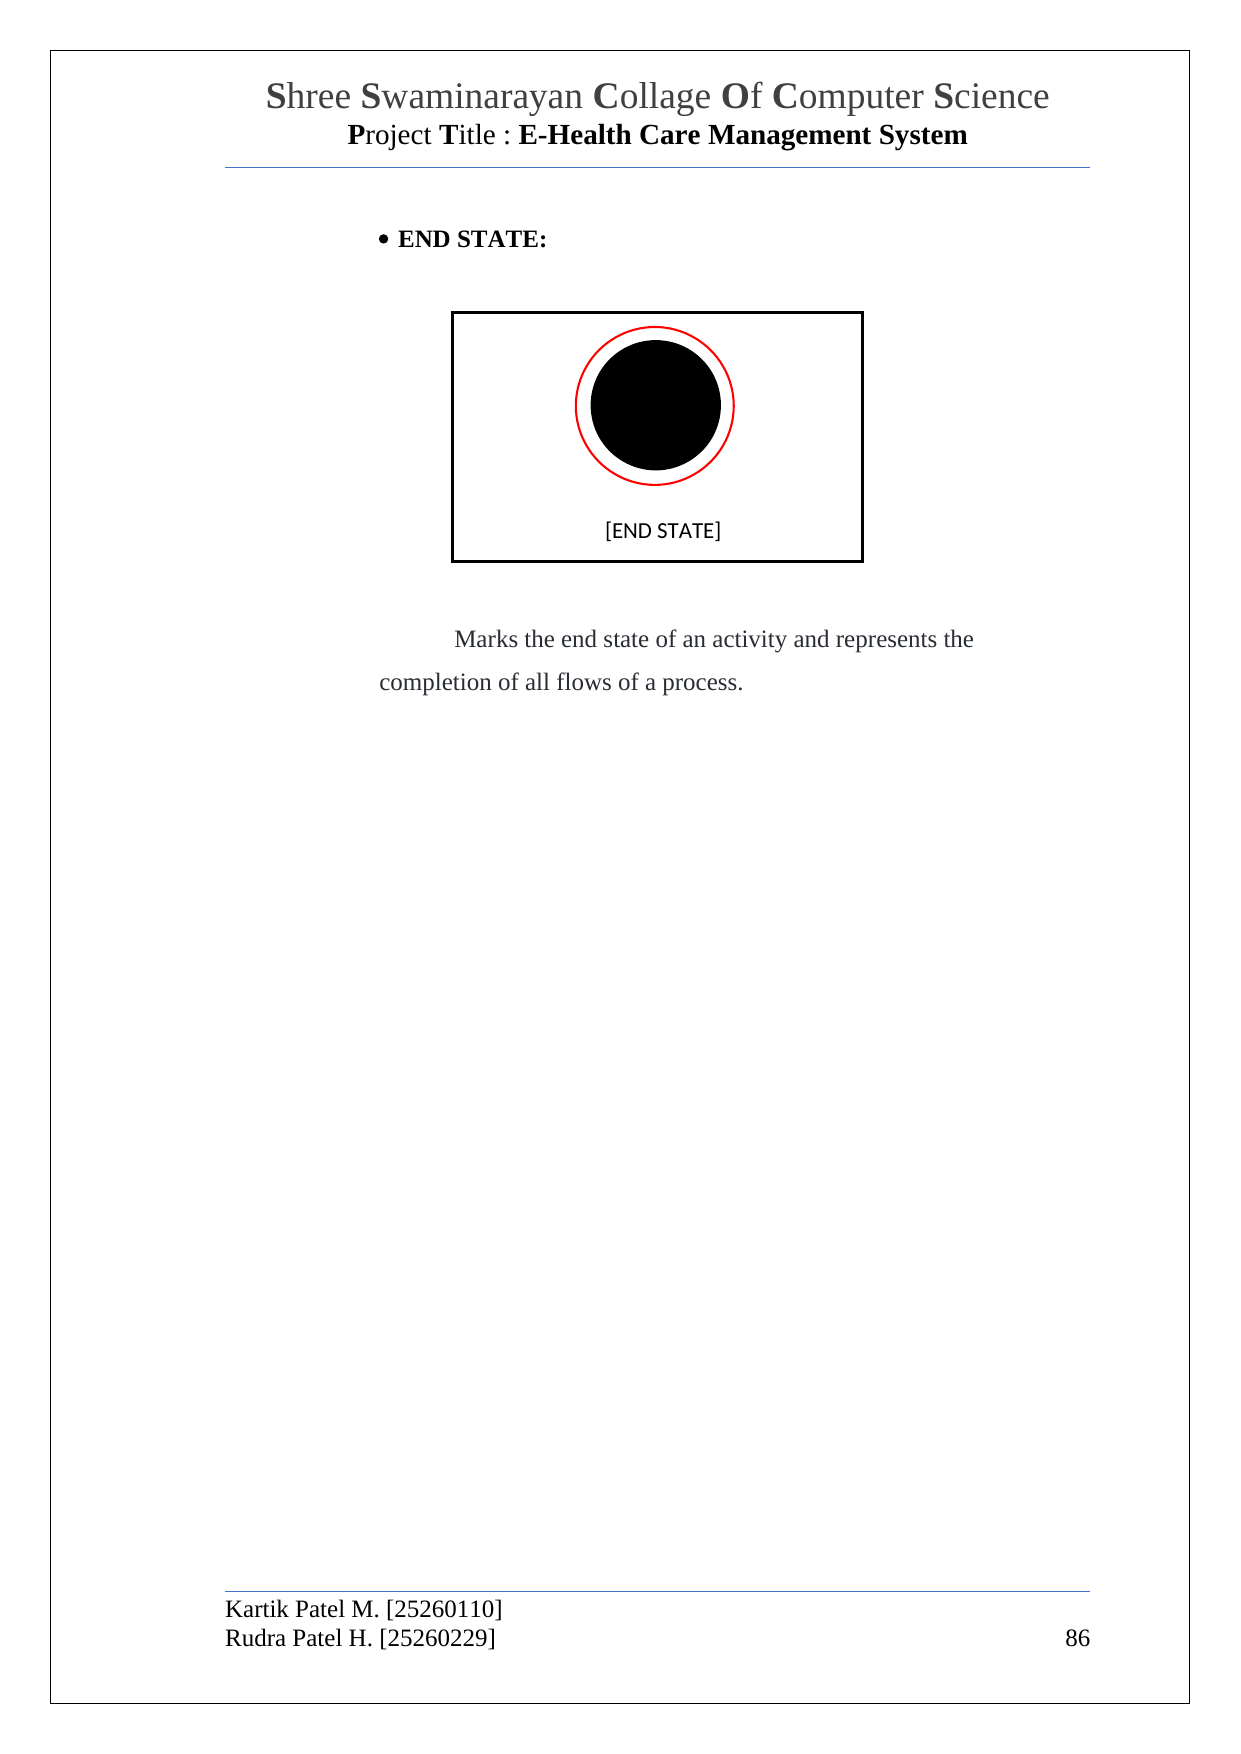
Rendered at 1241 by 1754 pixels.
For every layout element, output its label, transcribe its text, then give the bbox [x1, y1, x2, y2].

list END STATE: [379, 224, 1090, 593]
text Marks the end state of an activity and represents the completion of all flows of a process. [379, 624, 1090, 738]
